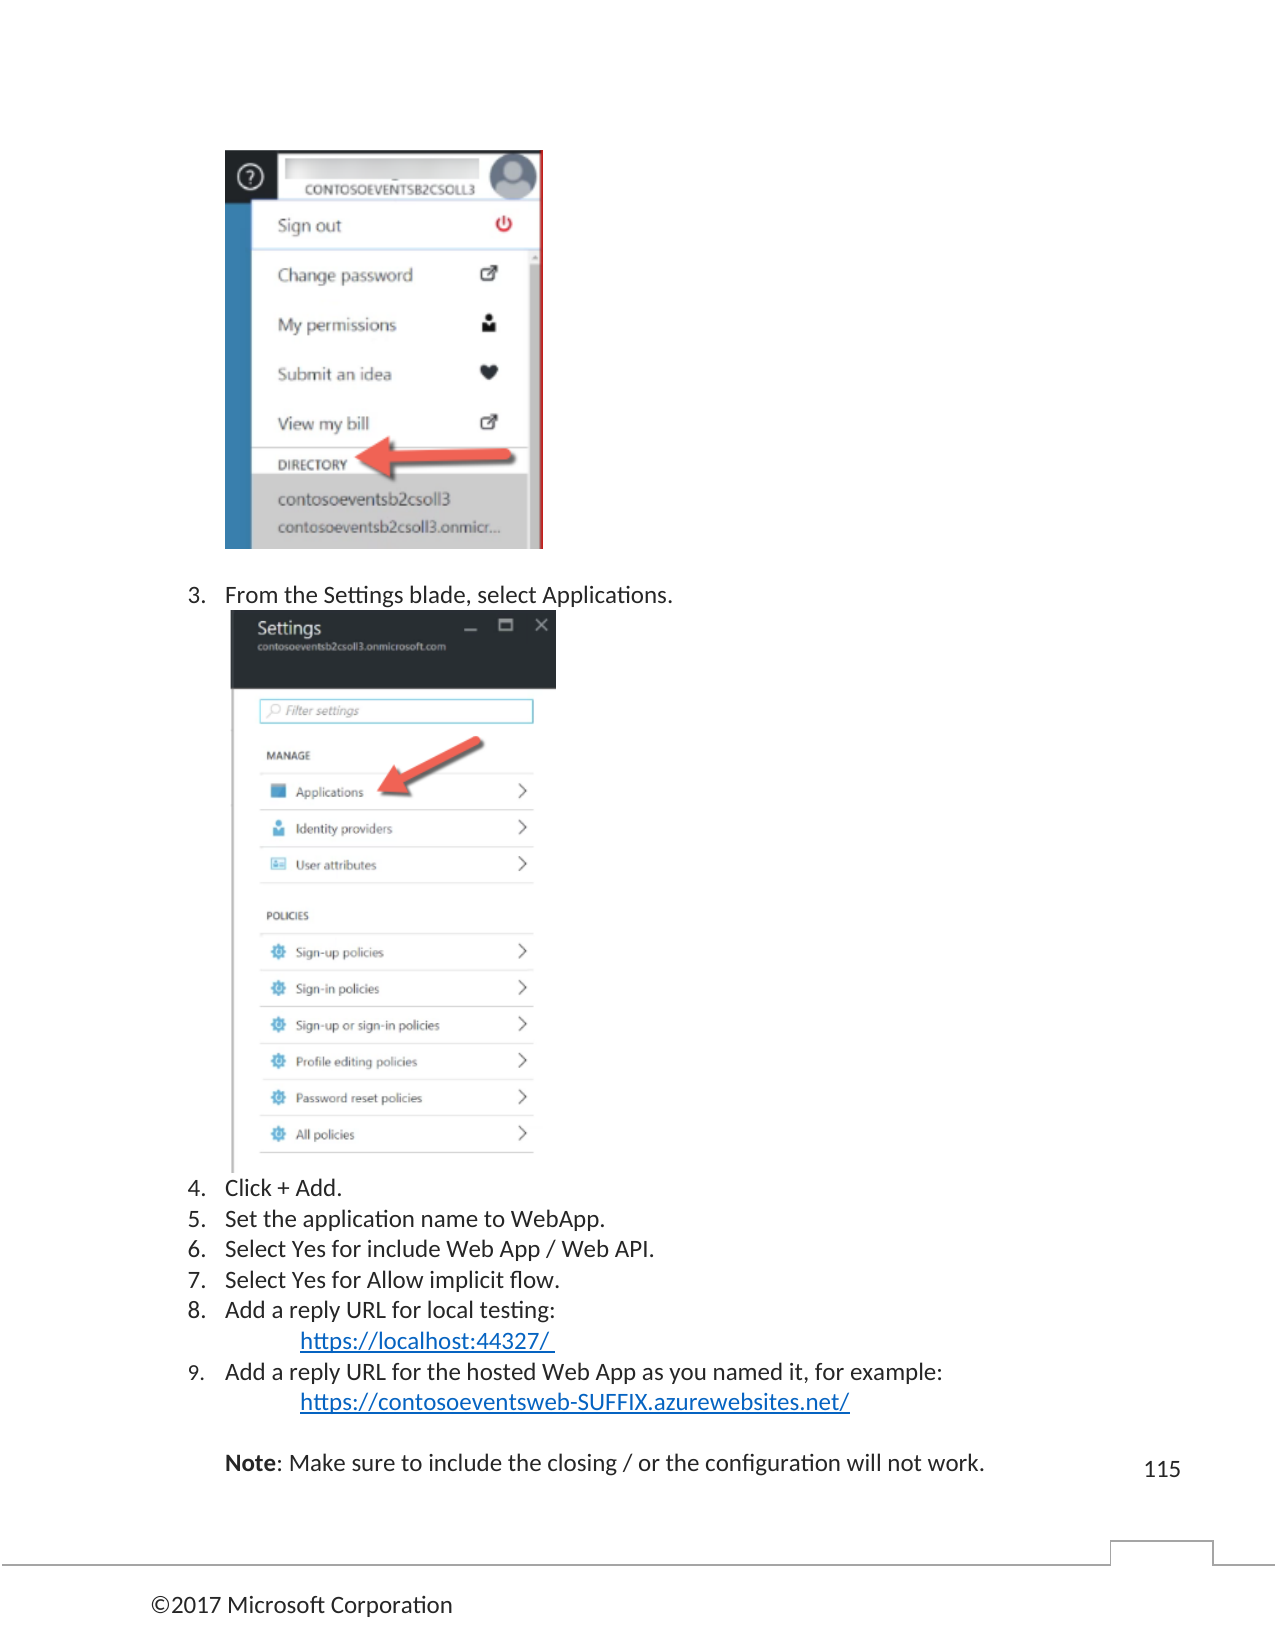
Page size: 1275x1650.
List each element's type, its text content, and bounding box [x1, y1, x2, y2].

list Add a reply URL for the hosted Web App as you named it, for example: [187, 1356, 1125, 1386]
list Set the application name to WebApp. [187, 1203, 1125, 1234]
picture [230, 610, 556, 1173]
list From the Settings blade, select Applications. [187, 579, 1125, 610]
list Note: Make sure to include the closing / or the configuration will not work. [225, 1447, 1125, 1478]
list Add a reply URL for local testing: [187, 1295, 1125, 1325]
list Select Yes for include Web App / Web API. [187, 1234, 1125, 1264]
list Select Yes for Allow implicit flow. [187, 1264, 1125, 1295]
list Click + Add. [187, 1173, 1125, 1203]
list https://contosoeventsweb-SUFFIX.azurewebsites.net/ [300, 1386, 1125, 1417]
picture [225, 150, 543, 549]
list https://localhost:44327/ [300, 1325, 1125, 1356]
